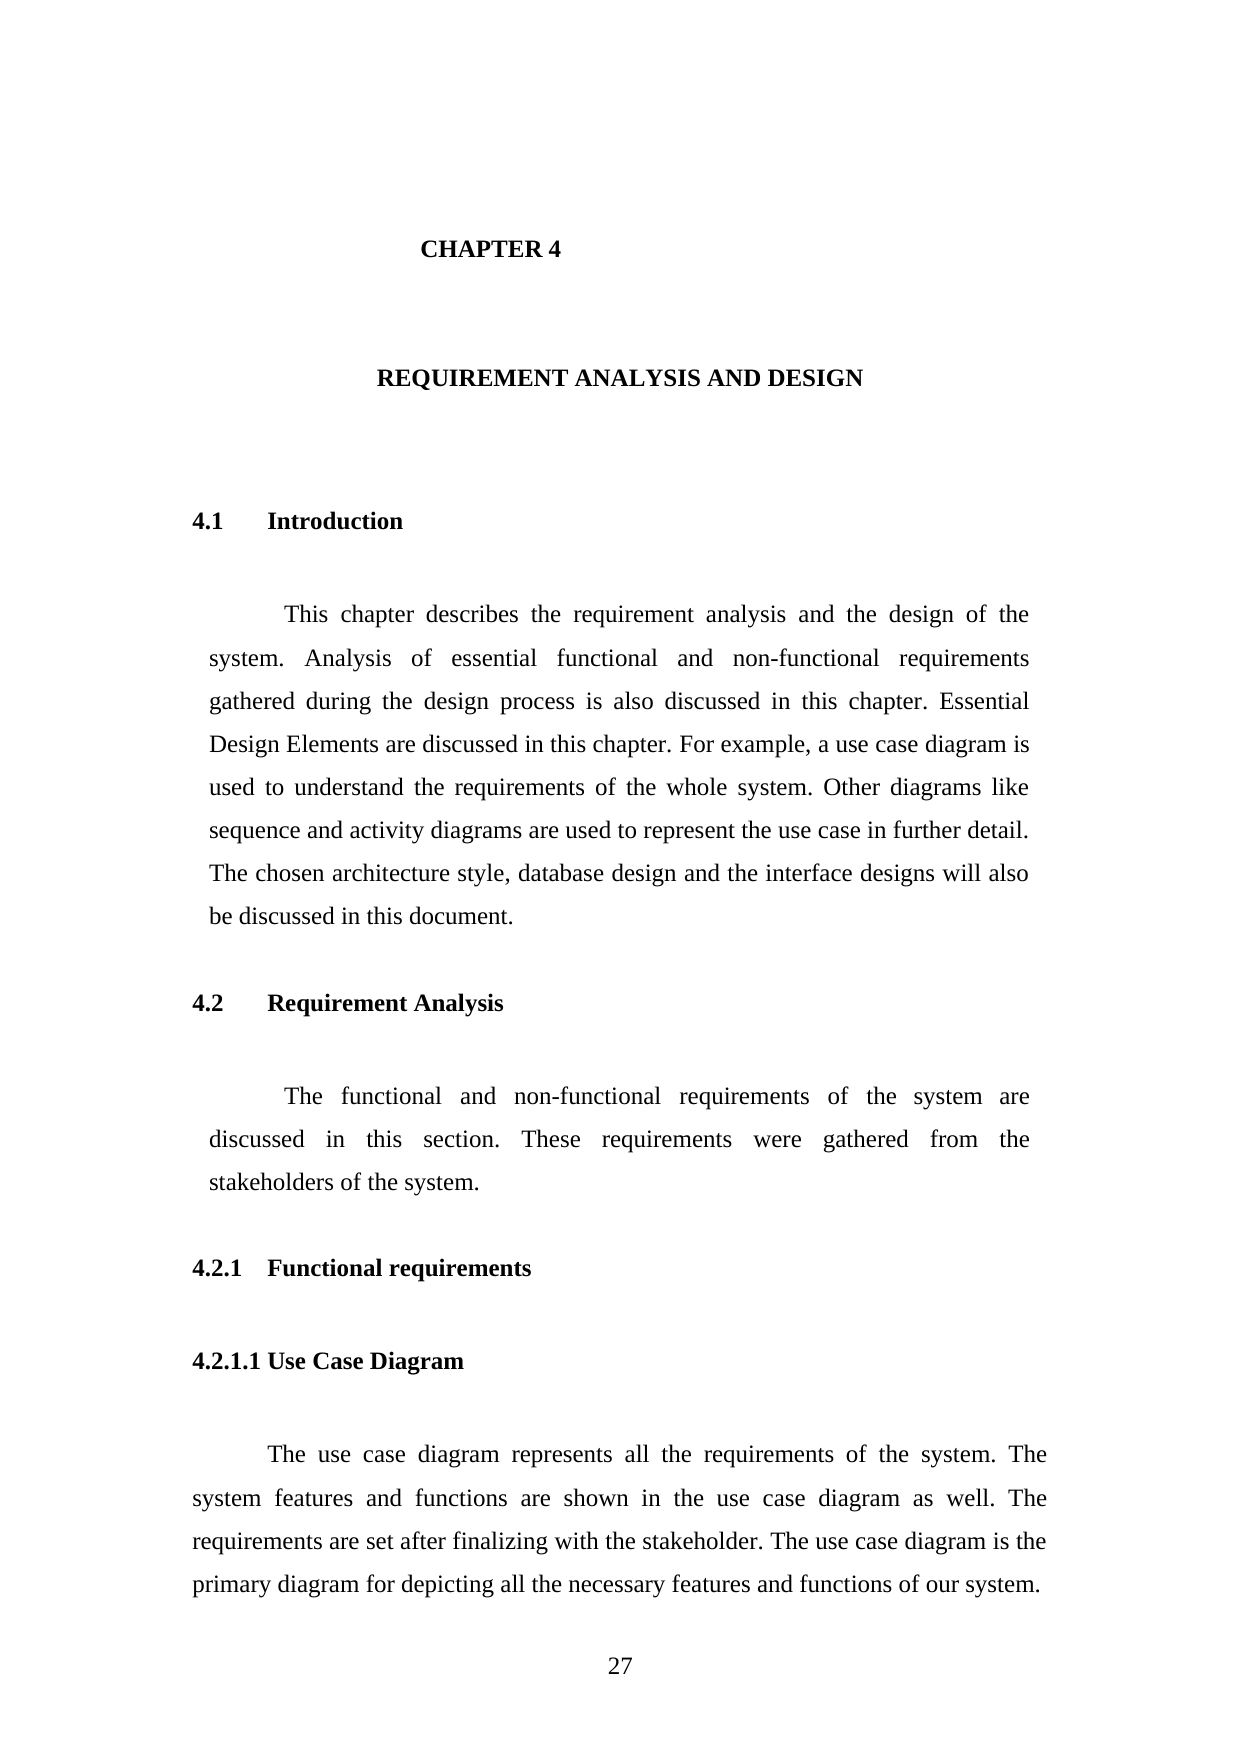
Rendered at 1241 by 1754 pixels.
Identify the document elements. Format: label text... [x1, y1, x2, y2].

text The use case diagram represents all the requirements of the system. The system features and functions are shown in the use case diagram as well. The requirements are set after finalizing with the stakeholder. The use case diagram is the primary diagram for depicting all the necessary features and functions of our system. [192, 1439, 1048, 1598]
subtitle Introduction [192, 506, 1048, 535]
subtitle Functional requirements [192, 1253, 1048, 1282]
subtitle REQUIREMENT ANALYSIS AND DESIGN [192, 234, 1048, 392]
subtitle Use Case Diagram [192, 1346, 1048, 1375]
text The functional and non-functional requirements of the system are discussed in this section. These requirements were gathered from the stakeholders of the system. [209, 1081, 1030, 1196]
text This chapter describes the requirement analysis and the design of the system. Analysis of essential functional and non-functional requirements gathered during the design process is also discussed in this chapter. Essential Design Elements are discussed in this chapter. For example, a use case diagram is used to understand the requirements of the whole system. Other diagrams like sequence and activity diagrams are used to represent the use case in further detail. The chosen architecture style, database design and the interface designs will also be discussed in this document. [209, 599, 1030, 930]
subtitle Requirement Analysis [192, 988, 1048, 1016]
